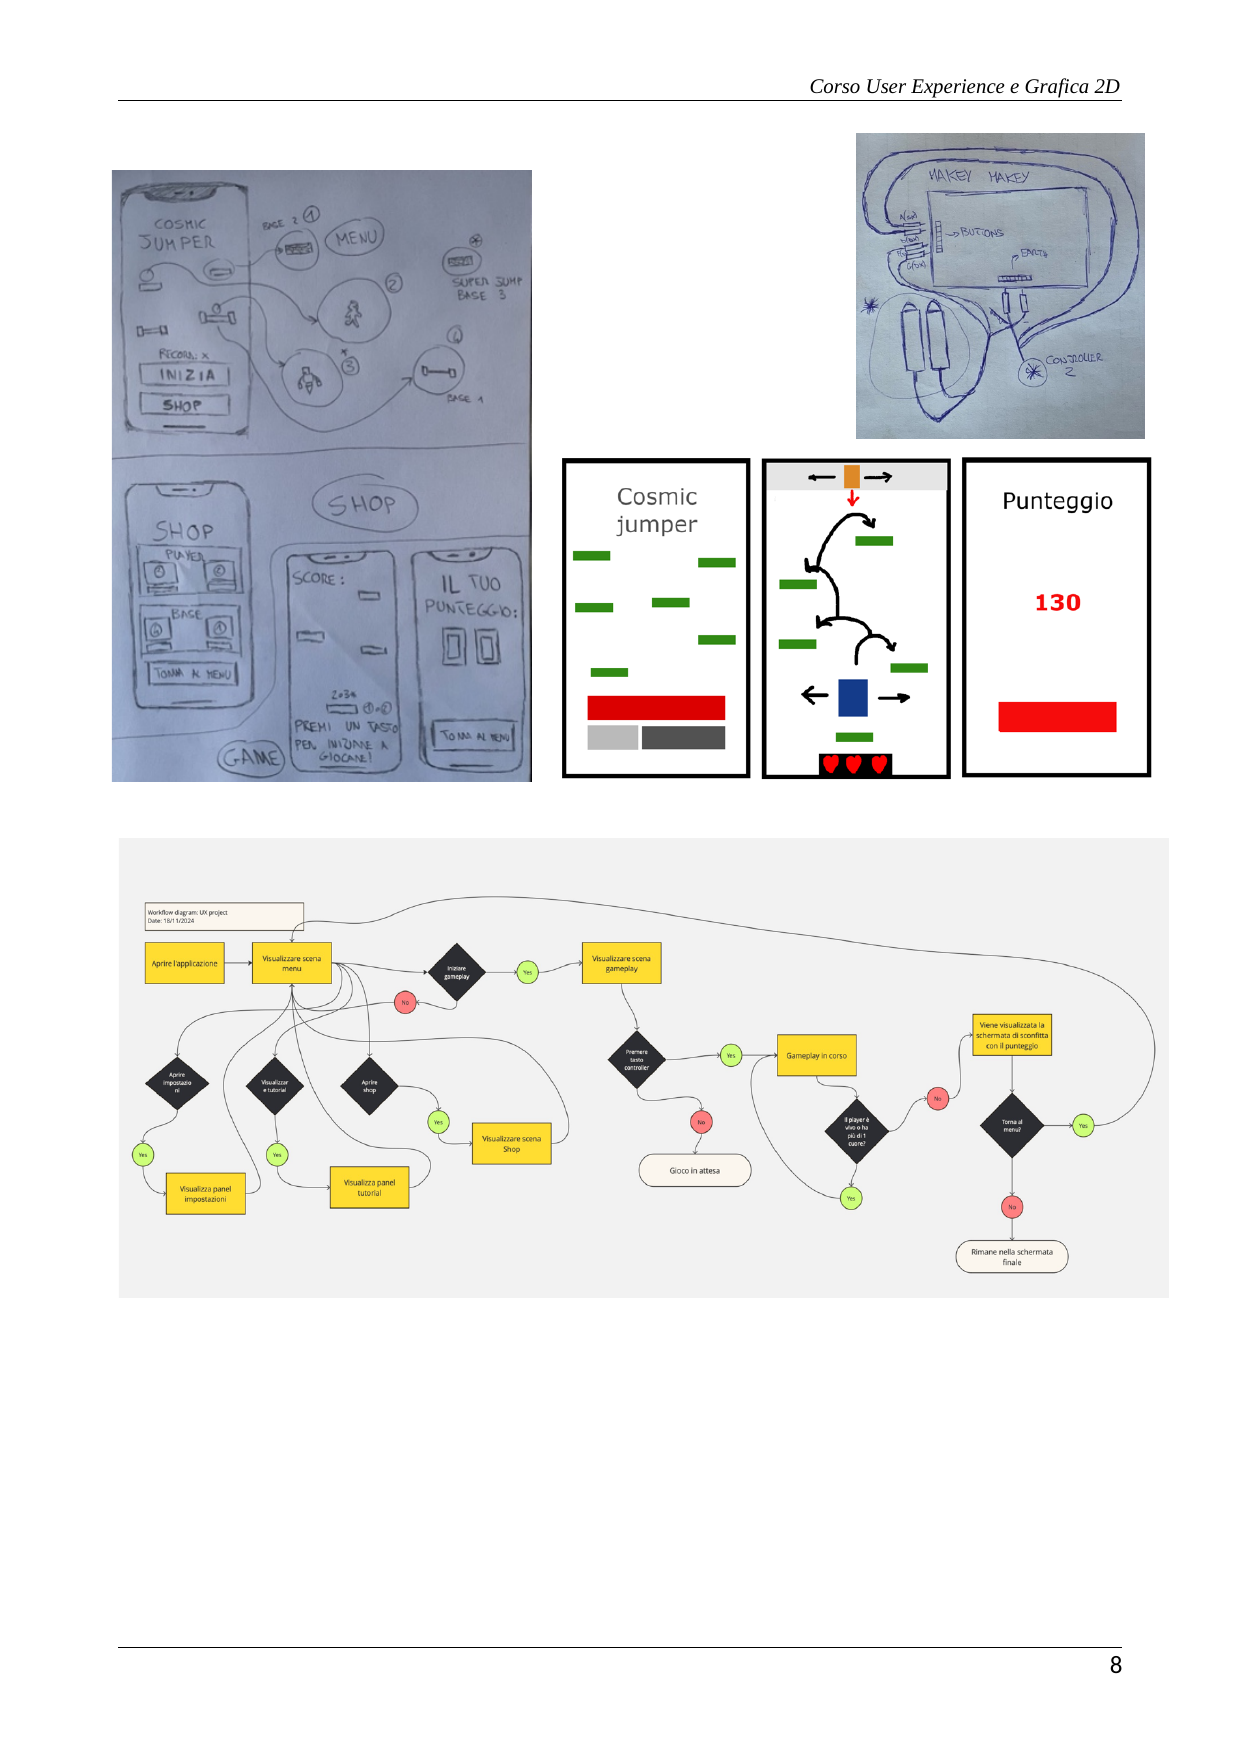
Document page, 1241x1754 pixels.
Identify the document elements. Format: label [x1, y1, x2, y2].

picture [111, 170, 532, 782]
picture [118, 838, 1169, 1298]
picture [541, 133, 1233, 814]
